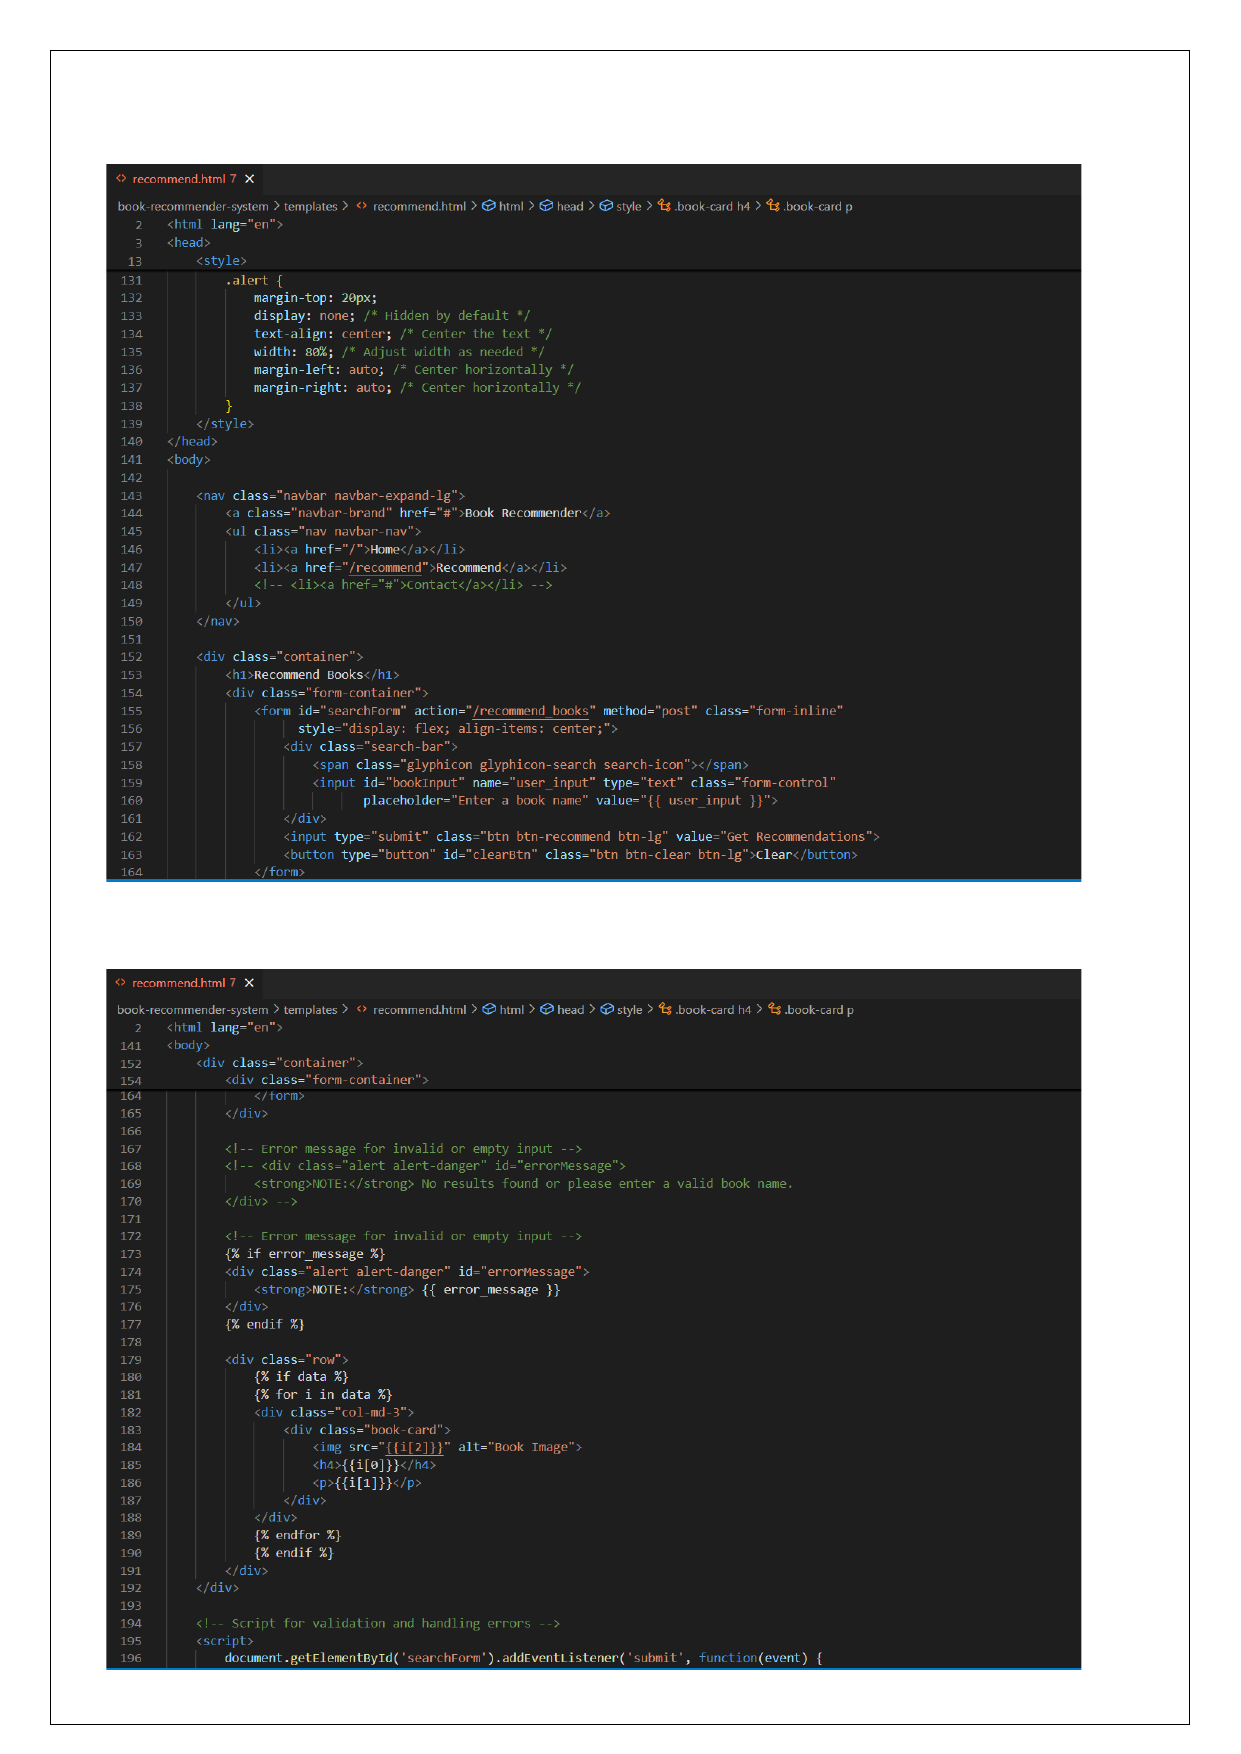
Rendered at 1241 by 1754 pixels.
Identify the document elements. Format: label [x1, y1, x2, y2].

picture [106, 969, 1082, 1670]
picture [106, 164, 1082, 882]
